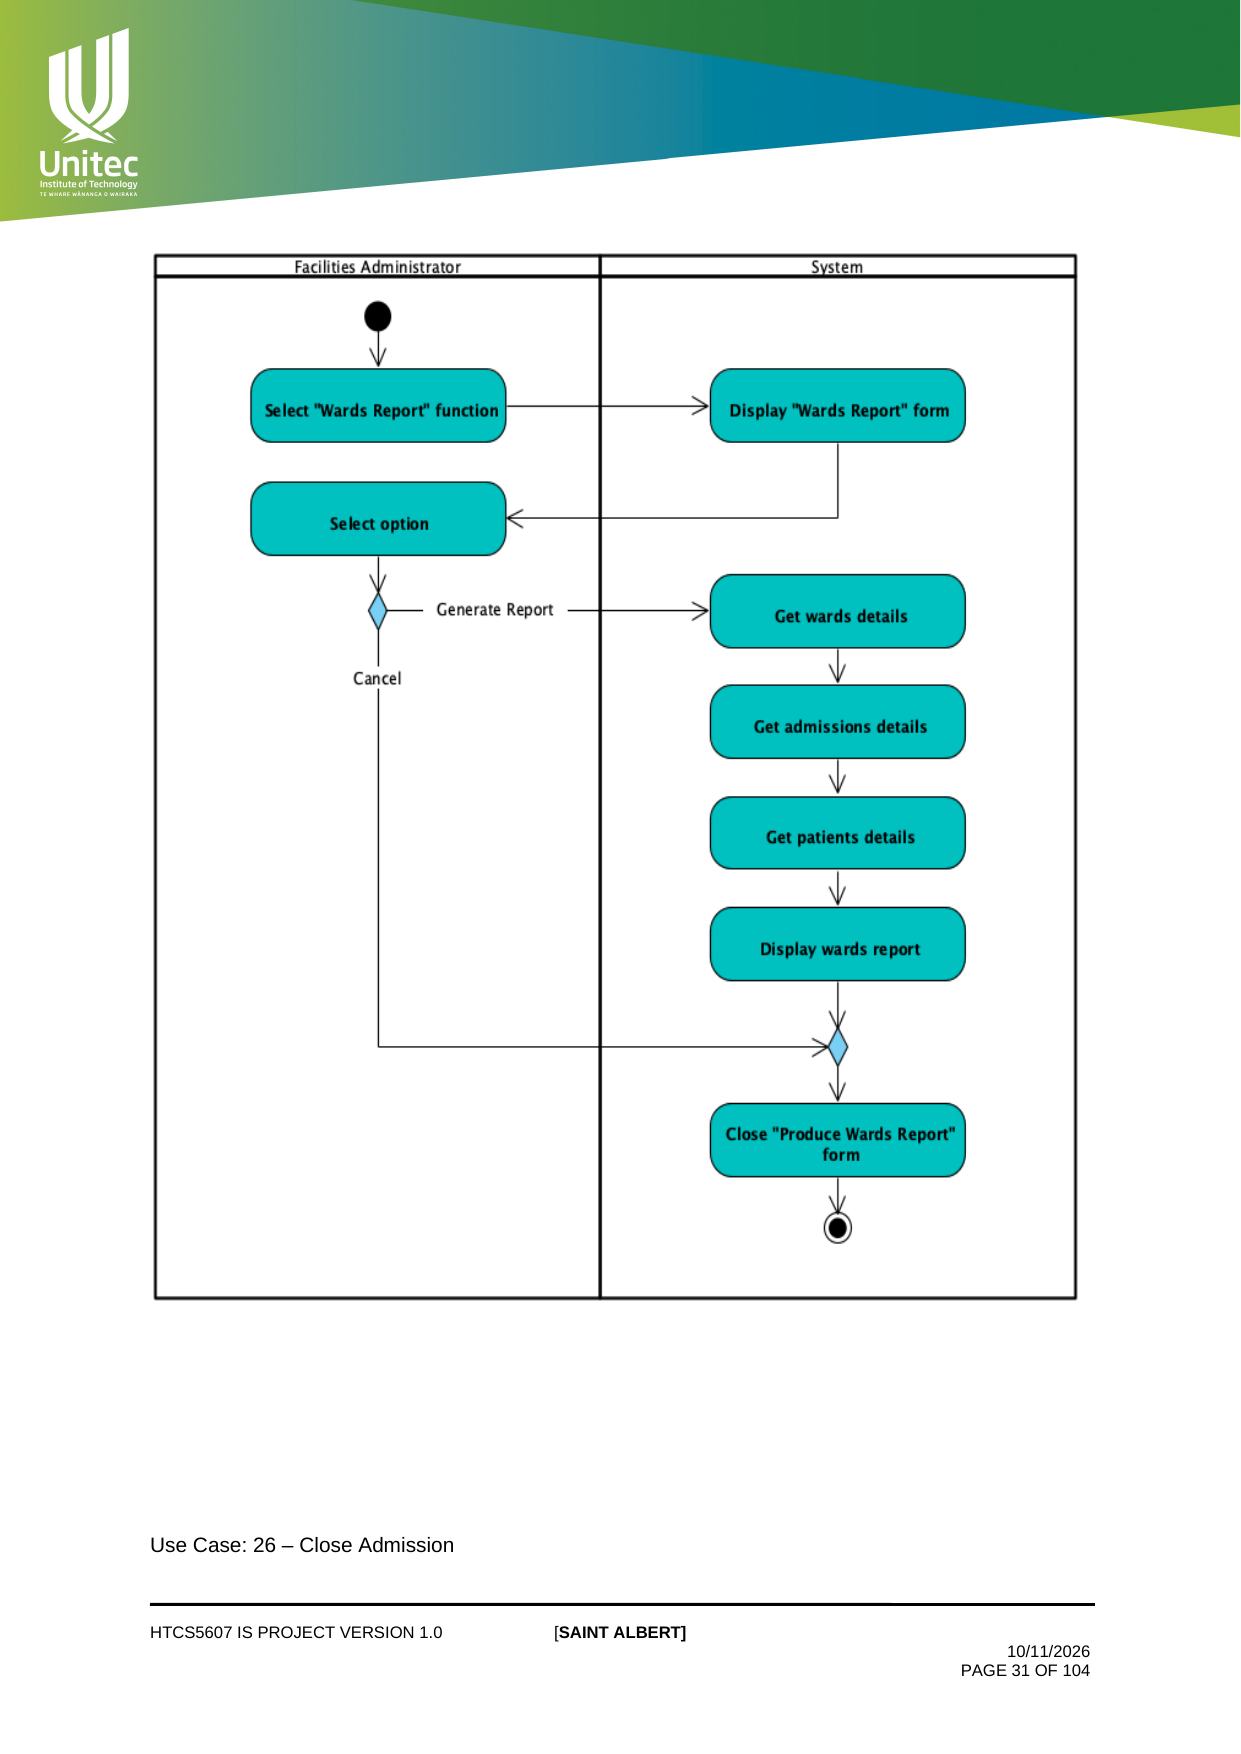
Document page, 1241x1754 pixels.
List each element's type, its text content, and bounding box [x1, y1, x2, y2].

picture [0, 0, 1241, 238]
picture [150, 241, 1091, 1306]
text Use Case: 26 – Close Admission [150, 1533, 1090, 1557]
